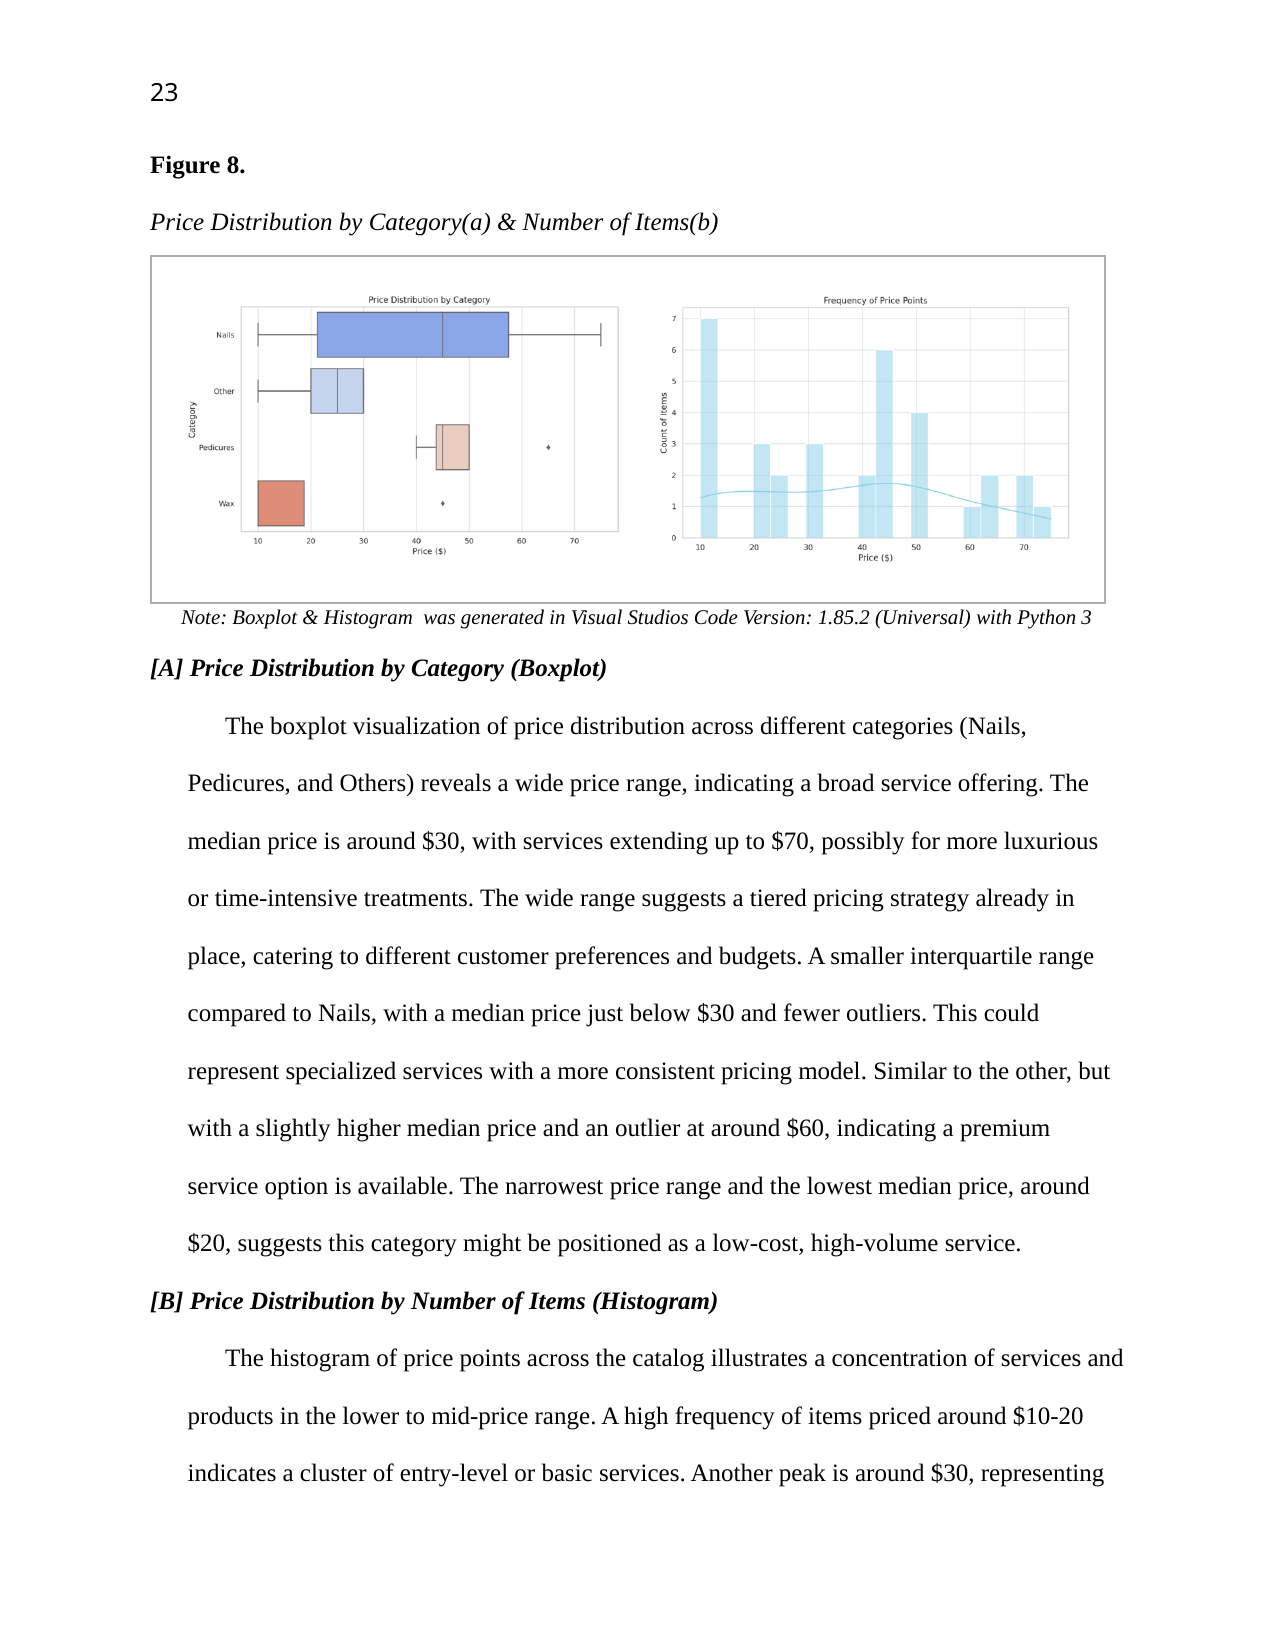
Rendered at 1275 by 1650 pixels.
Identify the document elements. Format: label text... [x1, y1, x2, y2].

picture [165, 286, 632, 559]
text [187, 1401, 1125, 1487]
picture [644, 286, 1089, 571]
text The histogram of price points across the catalog illustrates a concentration of services and [225, 1343, 1125, 1372]
text Price Distribution by Category(a) & Number of Items(b) [150, 207, 1125, 236]
text Note: Boxplot & Histogram was generated in Visual Studios Code Version: 1.85.2 (Universal) with Python 3 [150, 605, 1125, 629]
text Figure 8. [150, 150, 1125, 179]
text The boxplot visualization of price distribution across different categories (Nails, Pedicures, and Others) reveals a wide price range, indicating a broad service offering. The median price is around $30, with services extending up to $70, possibly for more luxurious or time-intensive treatments. The wide range suggests a tiered pricing strategy already in place, catering to different customer preferences and budgets. A smaller interquartile range compared to Nails, with a median price just below $30 and fewer outliers. This could represent specialized services with a more consistent pricing model. Similar to the other, but with a slightly higher median price and an outlier at around $60, indicating a premium service option is available. The narrowest price range and the lowest median price, around $20, suggests this category might be positioned as a low-cost, high-volume service. [187, 711, 1125, 1257]
subtitle [A] Price Distribution by Category (Boxplot) [150, 653, 1125, 682]
subtitle [B] Price Distribution by Number of Items (Histogram) [150, 1286, 1125, 1314]
